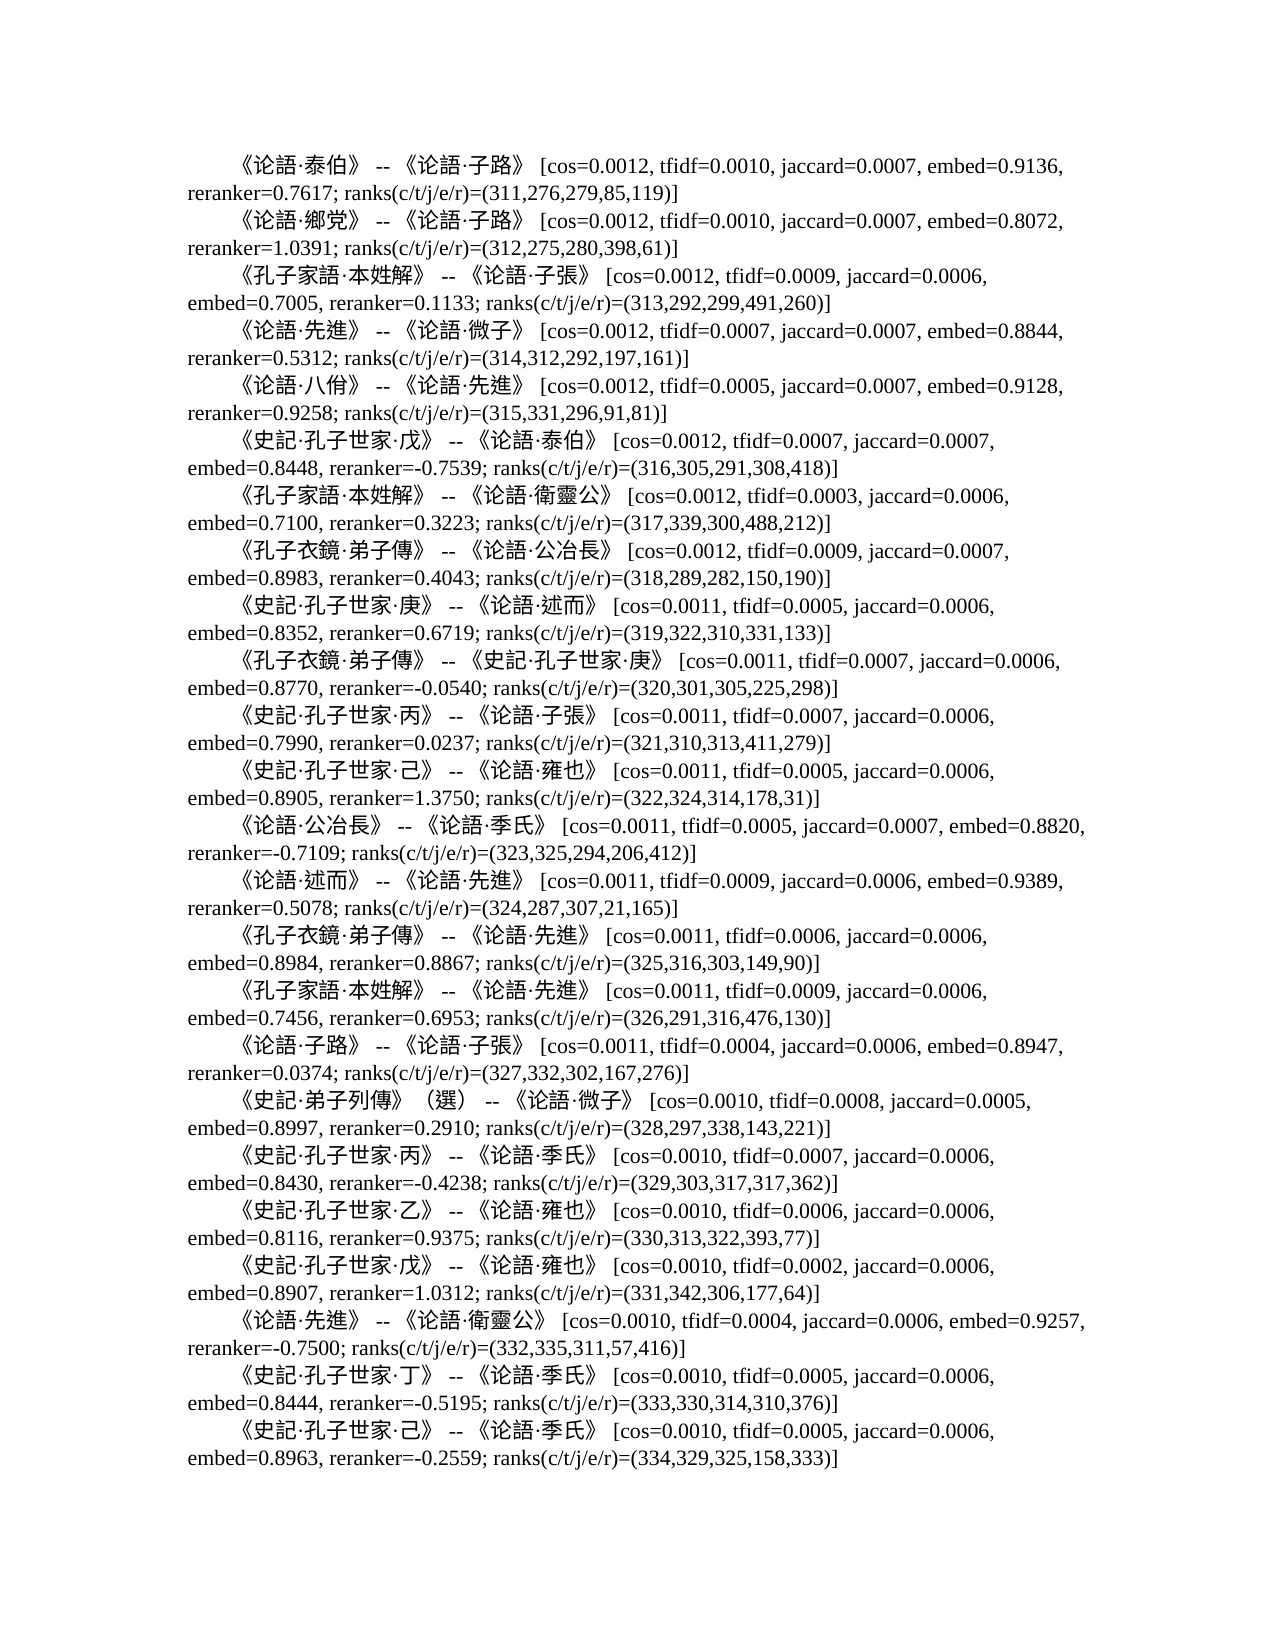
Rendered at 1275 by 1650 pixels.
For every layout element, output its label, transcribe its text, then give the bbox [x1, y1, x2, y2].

text 《史記·孔子世家·戊》 -- 《论語·泰伯》 [cos=0.0012, tfidf=0.0007, jaccard=0.0007, embed=0.8448, reranker=-0.7539; ranks(c/t/j/e/r)=(316,305,291,308,418)] [187, 425, 1087, 480]
text 《孔子家語·本姓解》 -- 《论語·先進》 [cos=0.0011, tfidf=0.0009, jaccard=0.0006, embed=0.7456, reranker=0.6953; ranks(c/t/j/e/r)=(326,291,316,476,130)] [187, 975, 1087, 1030]
text 《论語·子路》 -- 《论語·子張》 [cos=0.0011, tfidf=0.0004, jaccard=0.0006, embed=0.8947, reranker=0.0374; ranks(c/t/j/e/r)=(327,332,302,167,276)] [187, 1030, 1087, 1085]
text 《史記·孔子世家·乙》 -- 《论語·雍也》 [cos=0.0010, tfidf=0.0006, jaccard=0.0006, embed=0.8116, reranker=0.9375; ranks(c/t/j/e/r)=(330,313,322,393,77)] [187, 1195, 1087, 1250]
text 《论語·先進》 -- 《论語·衛靈公》 [cos=0.0010, tfidf=0.0004, jaccard=0.0006, embed=0.9257, reranker=-0.7500; ranks(c/t/j/e/r)=(332,335,311,57,416)] [187, 1305, 1087, 1360]
text 《论語·述而》 -- 《论語·先進》 [cos=0.0011, tfidf=0.0009, jaccard=0.0006, embed=0.9389, reranker=0.5078; ranks(c/t/j/e/r)=(324,287,307,21,165)] [187, 865, 1087, 920]
text 《史記·孔子世家·丁》 -- 《论語·季氏》 [cos=0.0010, tfidf=0.0005, jaccard=0.0006, embed=0.8444, reranker=-0.5195; ranks(c/t/j/e/r)=(333,330,314,310,376)] [187, 1360, 1087, 1415]
text 《史記·孔子世家·戊》 -- 《论語·雍也》 [cos=0.0010, tfidf=0.0002, jaccard=0.0006, embed=0.8907, reranker=1.0312; ranks(c/t/j/e/r)=(331,342,306,177,64)] [187, 1250, 1087, 1305]
text 《史記·孔子世家·丙》 -- 《论語·子張》 [cos=0.0011, tfidf=0.0007, jaccard=0.0006, embed=0.7990, reranker=0.0237; ranks(c/t/j/e/r)=(321,310,313,411,279)] [187, 700, 1087, 755]
text 《孔子家語·本姓解》 -- 《论語·子張》 [cos=0.0012, tfidf=0.0009, jaccard=0.0006, embed=0.7005, reranker=0.1133; ranks(c/t/j/e/r)=(313,292,299,491,260)] [187, 260, 1087, 315]
text 《孔子衣鏡·弟子傳》 -- 《论語·公冶長》 [cos=0.0012, tfidf=0.0009, jaccard=0.0007, embed=0.8983, reranker=0.4043; ranks(c/t/j/e/r)=(318,289,282,150,190)] [187, 535, 1087, 590]
text 《论語·八佾》 -- 《论語·先進》 [cos=0.0012, tfidf=0.0005, jaccard=0.0007, embed=0.9128, reranker=0.9258; ranks(c/t/j/e/r)=(315,331,296,91,81)] [187, 370, 1087, 425]
text 《孔子家語·本姓解》 -- 《论語·衛靈公》 [cos=0.0012, tfidf=0.0003, jaccard=0.0006, embed=0.7100, reranker=0.3223; ranks(c/t/j/e/r)=(317,339,300,488,212)] [187, 480, 1087, 535]
text 《孔子衣鏡·弟子傳》 -- 《史記·孔子世家·庚》 [cos=0.0011, tfidf=0.0007, jaccard=0.0006, embed=0.8770, reranker=-0.0540; ranks(c/t/j/e/r)=(320,301,305,225,298)] [187, 645, 1087, 700]
text 《史記·孔子世家·己》 -- 《论語·季氏》 [cos=0.0010, tfidf=0.0005, jaccard=0.0006, embed=0.8963, reranker=-0.2559; ranks(c/t/j/e/r)=(334,329,325,158,333)] [187, 1415, 1087, 1470]
text 《论語·先進》 -- 《论語·微子》 [cos=0.0012, tfidf=0.0007, jaccard=0.0007, embed=0.8844, reranker=0.5312; ranks(c/t/j/e/r)=(314,312,292,197,161)] [187, 315, 1087, 370]
text 《史記·孔子世家·丙》 -- 《论語·季氏》 [cos=0.0010, tfidf=0.0007, jaccard=0.0006, embed=0.8430, reranker=-0.4238; ranks(c/t/j/e/r)=(329,303,317,317,362)] [187, 1140, 1087, 1195]
text 《论語·公冶長》 -- 《论語·季氏》 [cos=0.0011, tfidf=0.0005, jaccard=0.0007, embed=0.8820, reranker=-0.7109; ranks(c/t/j/e/r)=(323,325,294,206,412)] [187, 810, 1087, 865]
text 《史記·孔子世家·己》 -- 《论語·雍也》 [cos=0.0011, tfidf=0.0005, jaccard=0.0006, embed=0.8905, reranker=1.3750; ranks(c/t/j/e/r)=(322,324,314,178,31)] [187, 755, 1087, 810]
text 《史記·孔子世家·庚》 -- 《论語·述而》 [cos=0.0011, tfidf=0.0005, jaccard=0.0006, embed=0.8352, reranker=0.6719; ranks(c/t/j/e/r)=(319,322,310,331,133)] [187, 590, 1087, 645]
text 《史記·弟子列傳》（選） -- 《论語·微子》 [cos=0.0010, tfidf=0.0008, jaccard=0.0005, embed=0.8997, reranker=0.2910; ranks(c/t/j/e/r)=(328,297,338,143,221)] [187, 1085, 1087, 1140]
text 《论語·泰伯》 -- 《论語·子路》 [cos=0.0012, tfidf=0.0010, jaccard=0.0007, embed=0.9136, reranker=0.7617; ranks(c/t/j/e/r)=(311,276,279,85,119)] [187, 150, 1087, 205]
text 《论語·鄉党》 -- 《论語·子路》 [cos=0.0012, tfidf=0.0010, jaccard=0.0007, embed=0.8072, reranker=1.0391; ranks(c/t/j/e/r)=(312,275,280,398,61)] [187, 205, 1087, 260]
text 《孔子衣鏡·弟子傳》 -- 《论語·先進》 [cos=0.0011, tfidf=0.0006, jaccard=0.0006, embed=0.8984, reranker=0.8867; ranks(c/t/j/e/r)=(325,316,303,149,90)] [187, 920, 1087, 975]
